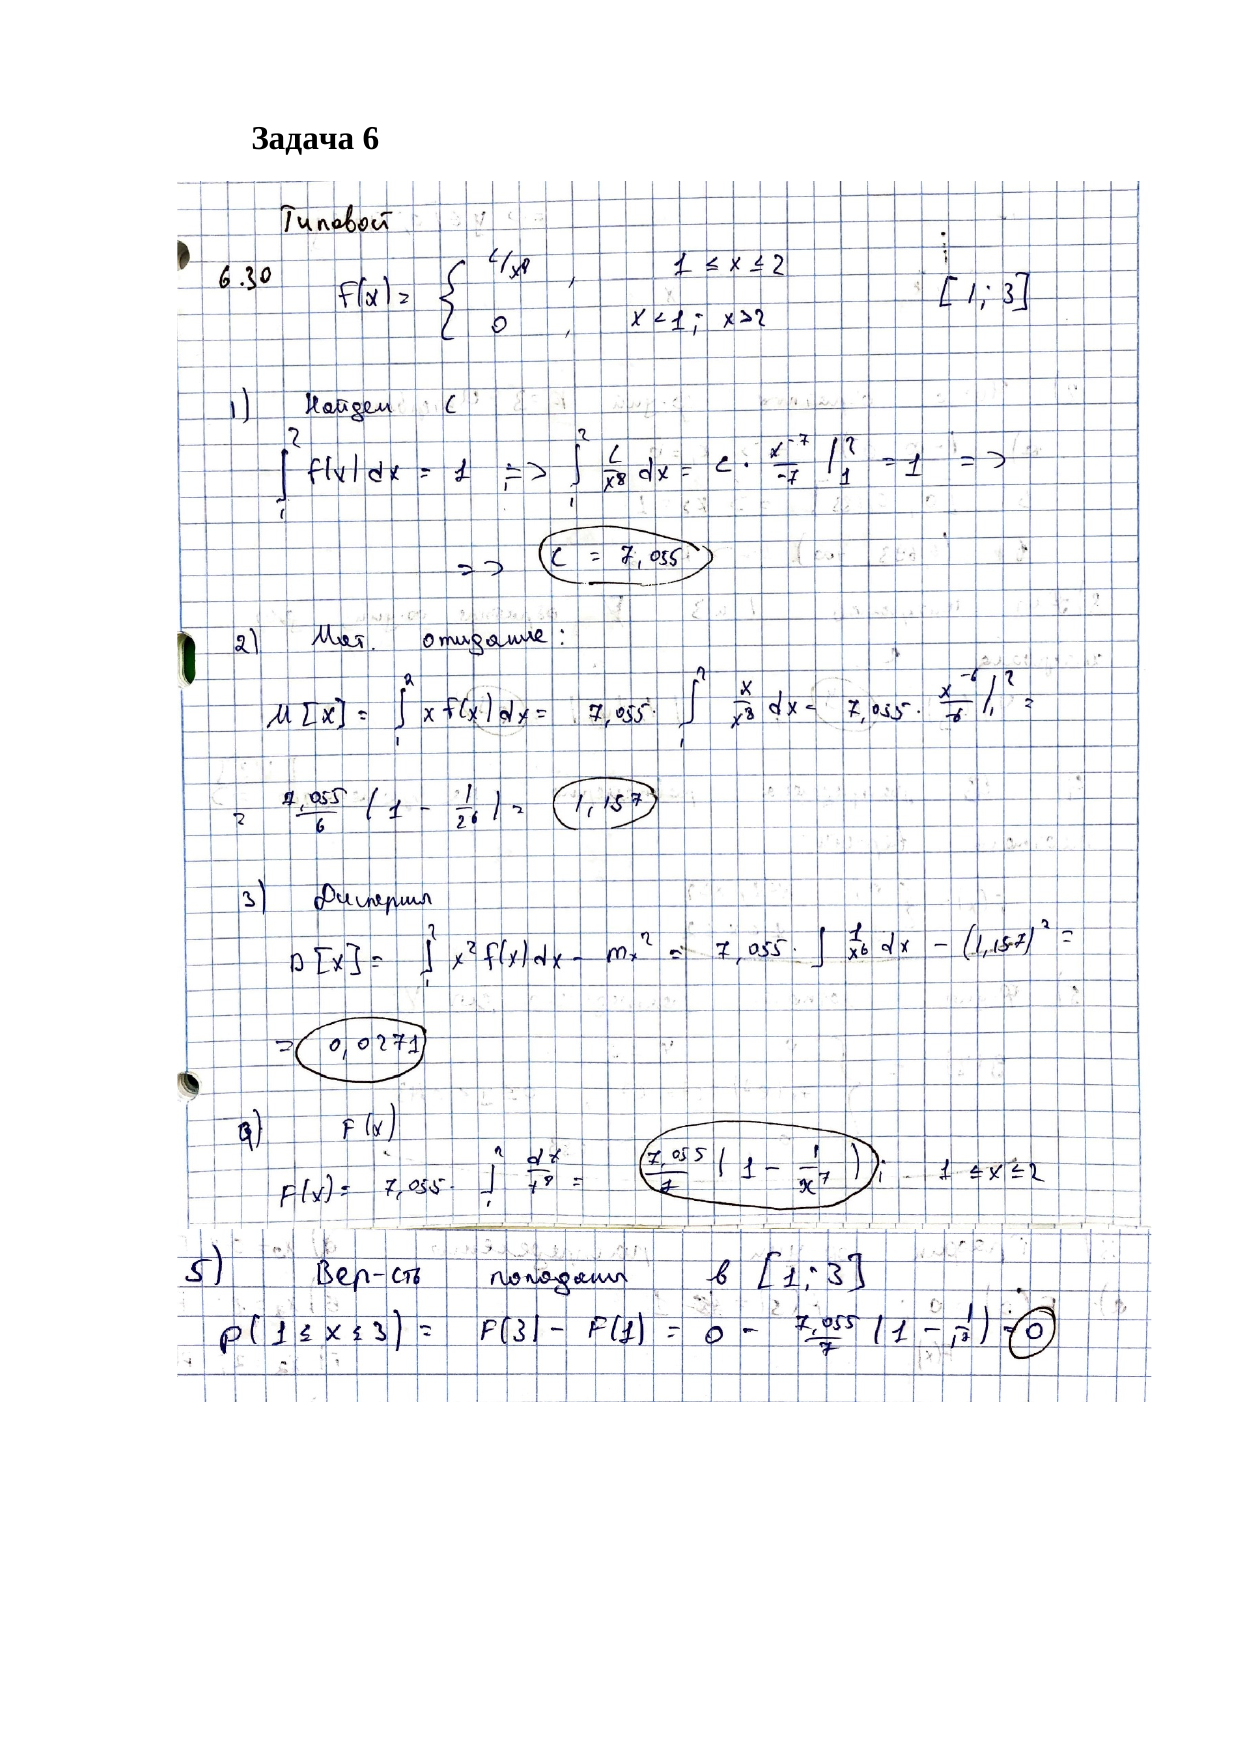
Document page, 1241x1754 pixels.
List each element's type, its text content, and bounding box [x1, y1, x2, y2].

picture [177, 181, 1152, 1402]
subtitle Задача 6 [177, 118, 1152, 156]
